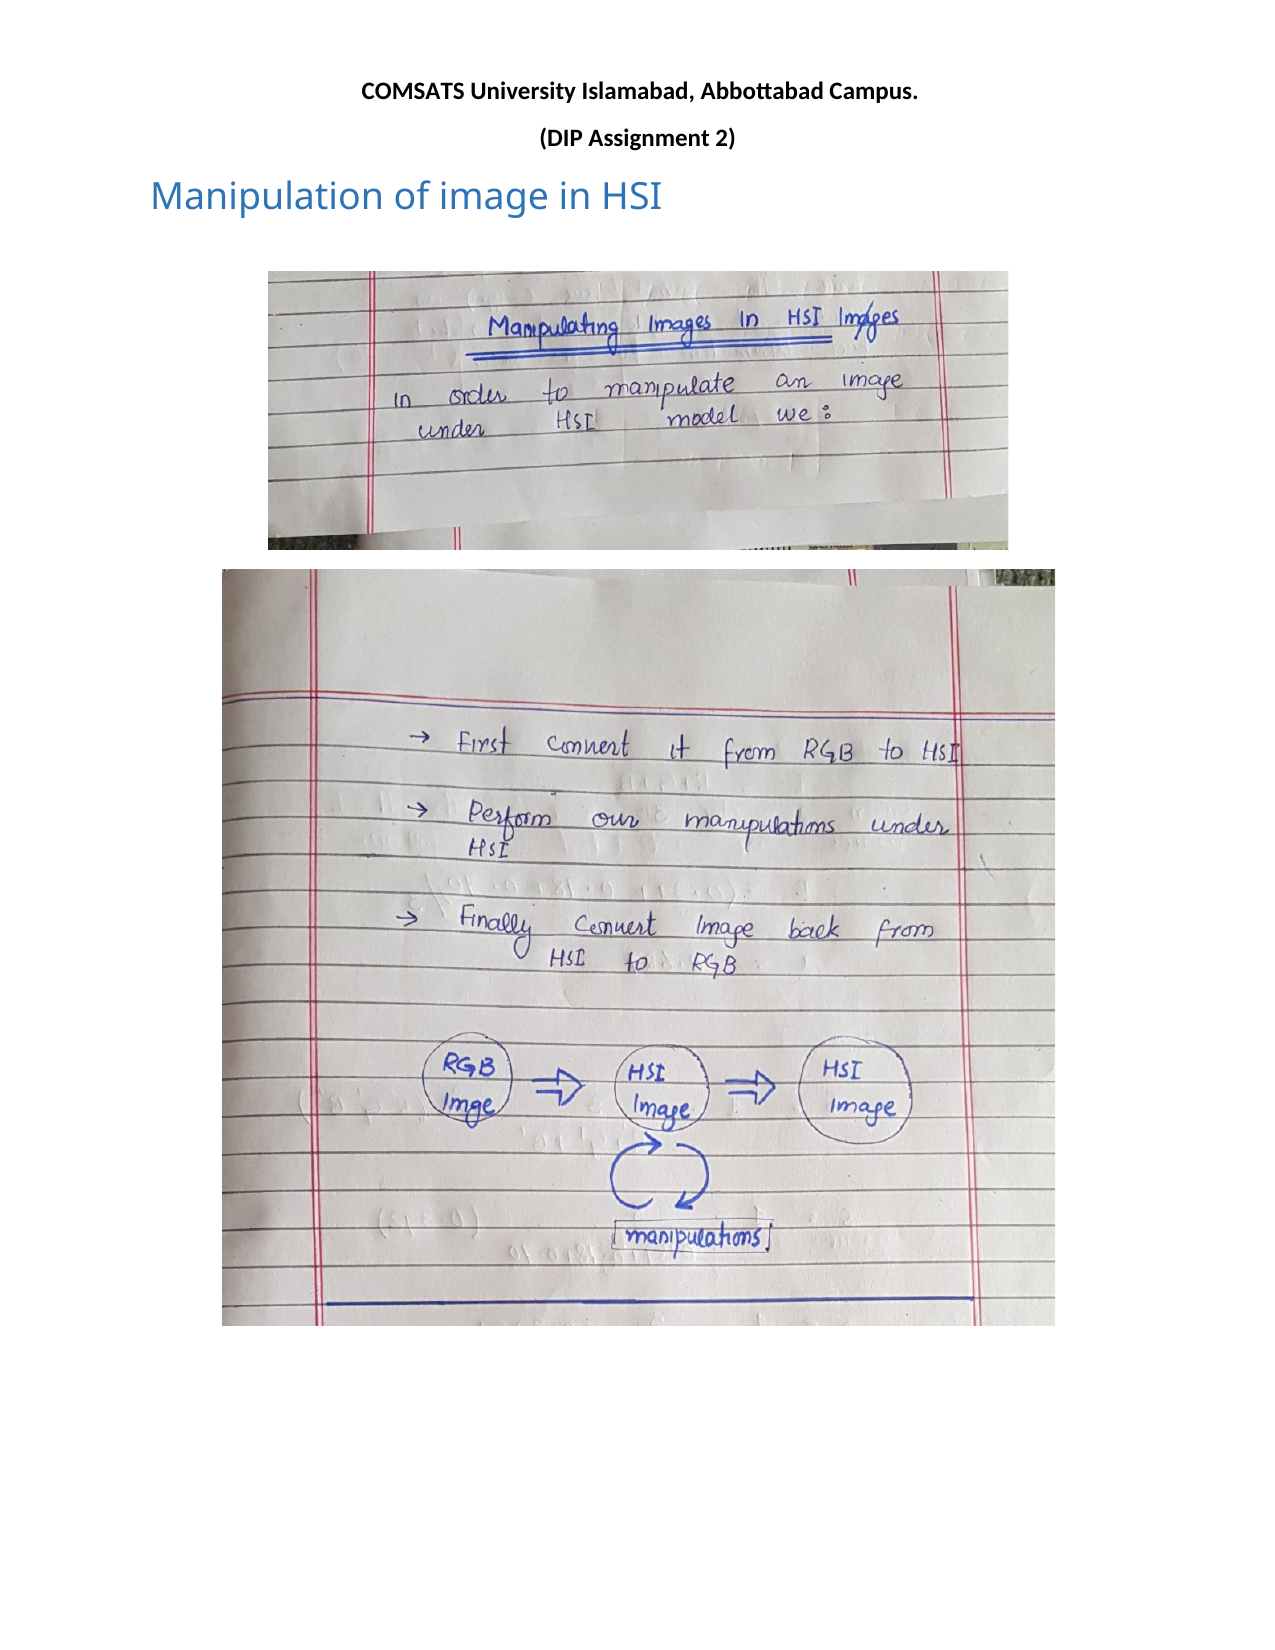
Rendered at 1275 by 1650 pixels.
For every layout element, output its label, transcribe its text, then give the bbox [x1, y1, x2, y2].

picture [223, 569, 1055, 1326]
subtitle Manipulation of image in HSI [150, 169, 1125, 220]
picture [269, 271, 1008, 550]
